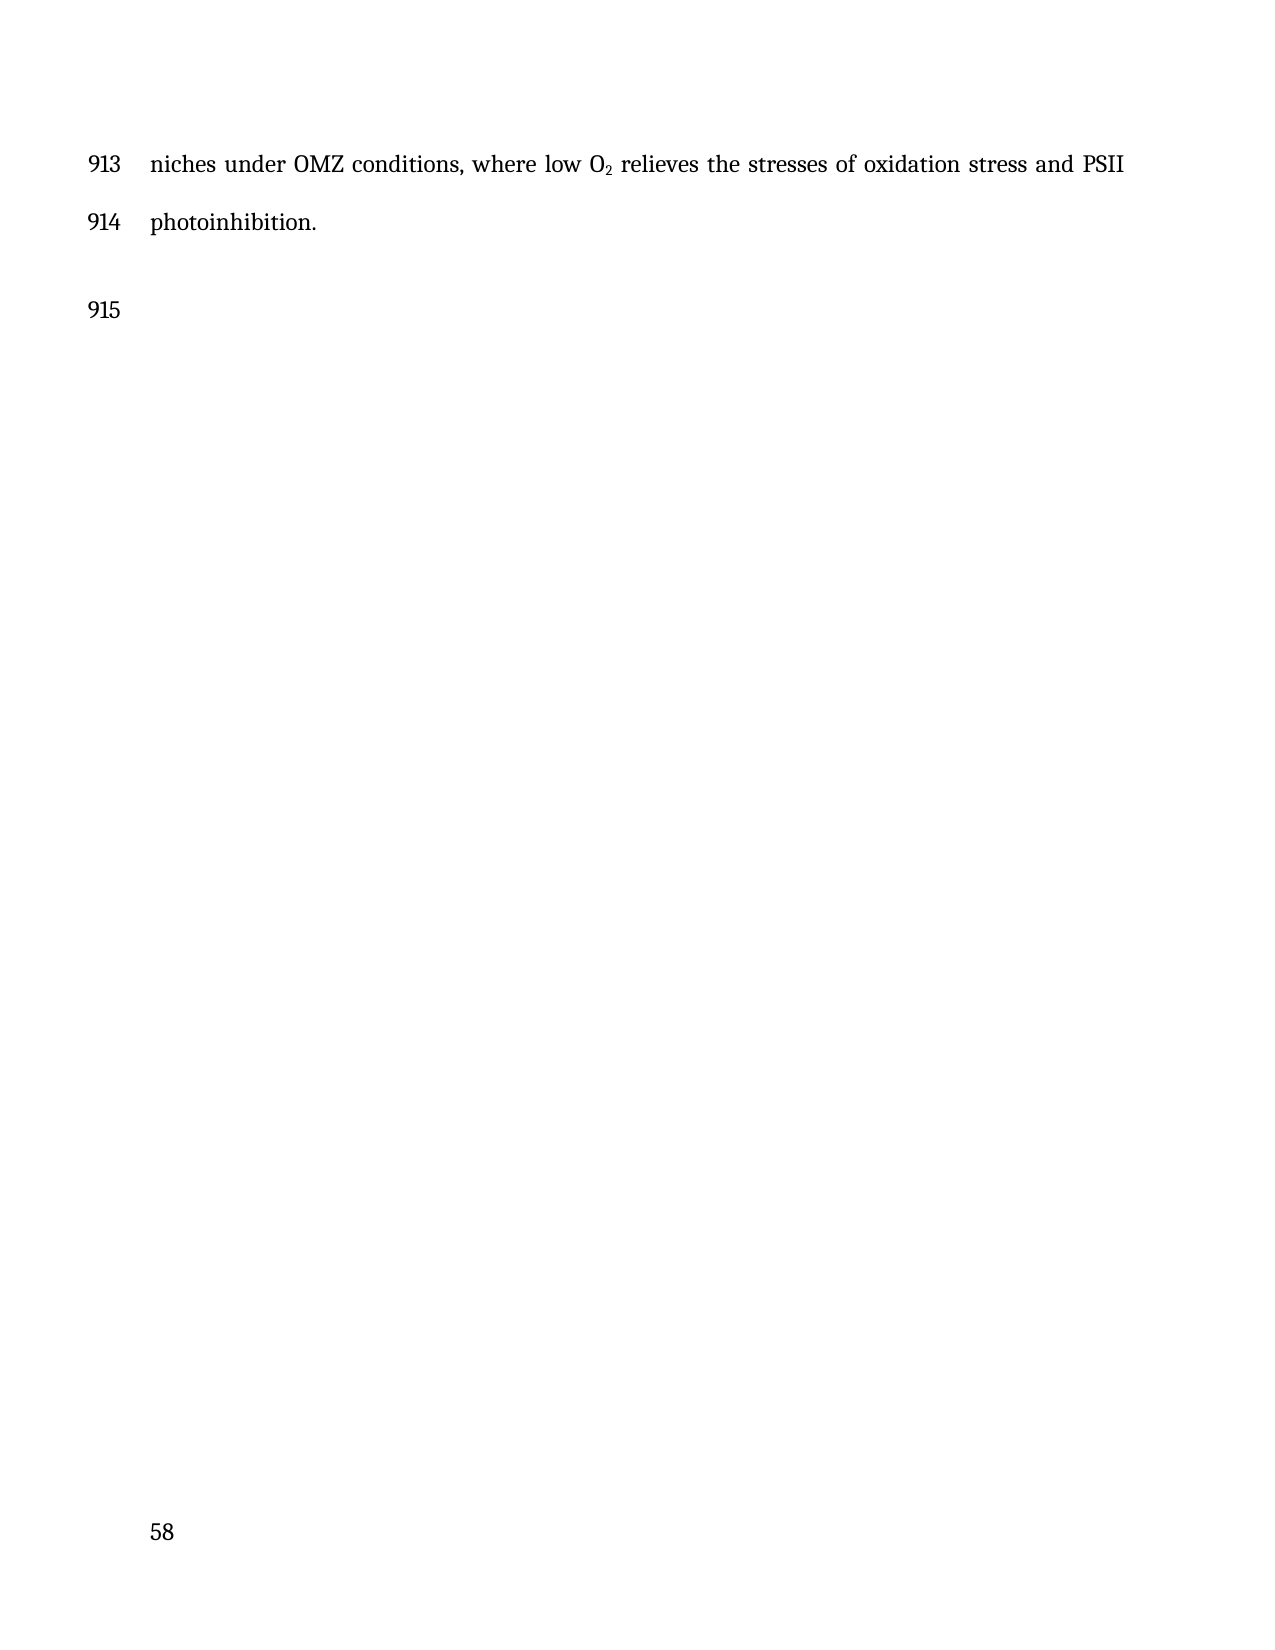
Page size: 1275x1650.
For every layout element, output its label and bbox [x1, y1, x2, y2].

text [150, 150, 1125, 236]
